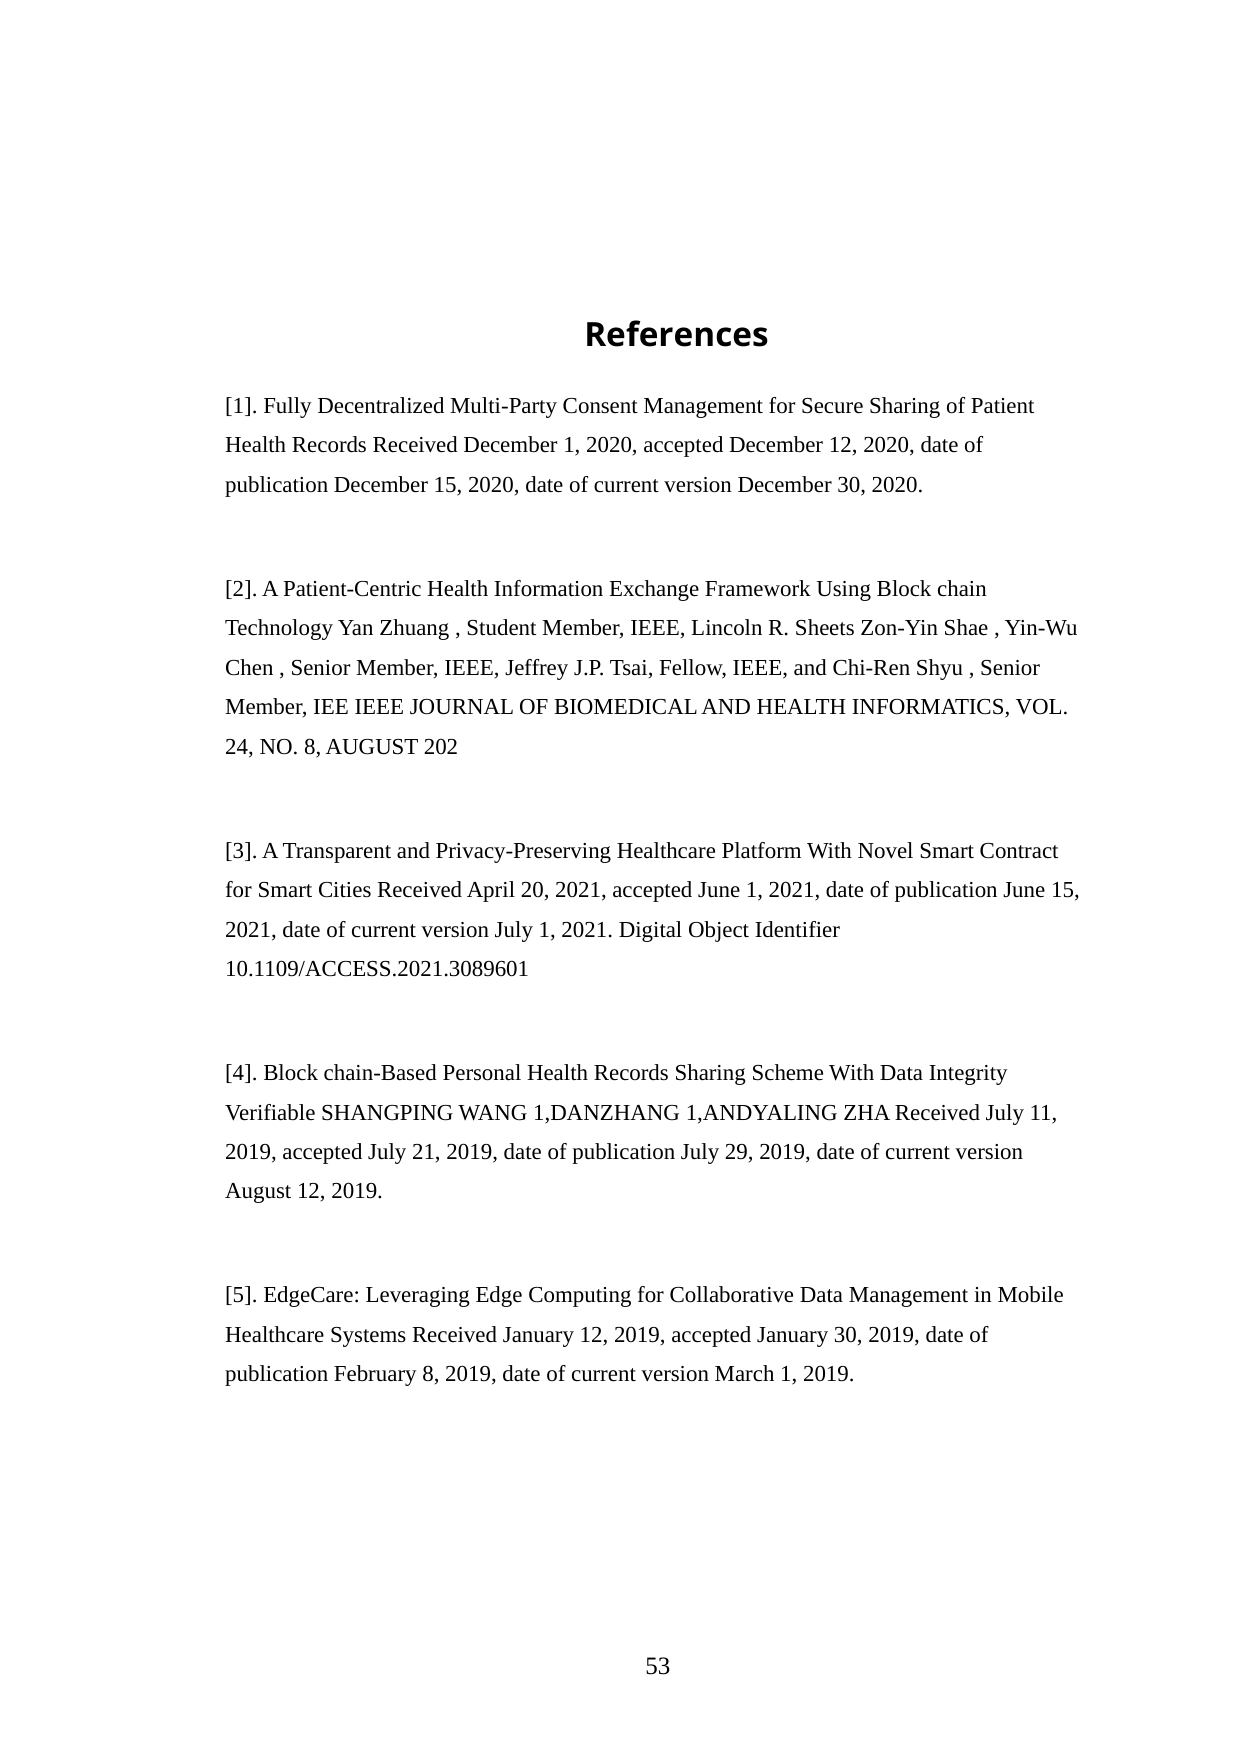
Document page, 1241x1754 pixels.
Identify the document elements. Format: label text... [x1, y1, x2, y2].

text [5]. EdgeCare: Leveraging Edge Computing for Collaborative Data Management in Mobile Healthcare Systems Received January 12, 2019, accepted January 30, 2019, date of publication February 8, 2019, date of current version March 1, 2019. [225, 1281, 1090, 1387]
text [4]. Block chain-Based Personal Health Records Sharing Scheme With Data Integrity Verifiable SHANGPING WANG 1,DANZHANG 1,ANDYALING ZHA Received July 11, 2019, accepted July 21, 2019, date of publication July 29, 2019, date of current version August 12, 2019. [225, 1059, 1090, 1204]
text [1]. Fully Decentralized Multi-Party Consent Management for Secure Sharing of Patient Health Records Received December 1, 2020, accepted December 12, 2020, date of publication December 15, 2020, date of current version December 30, 2020. [225, 392, 1090, 497]
text [3]. A Transparent and Privacy-Preserving Healthcare Platform With Novel Smart Contract for Smart Cities Received April 20, 2021, accepted June 1, 2021, date of publication June 15, 2021, date of current version July 1, 2021. Digital Object Identifier 10.1109/ACCESS.2021.3089601 [225, 837, 1090, 981]
text [2]. A Patient-Centric Health Information Exchange Framework Using Block chain Technology Yan Zhuang , Student Member, IEEE, Lincoln R. Sheets Zon-Yin Shae , Yin-Wu Chen , Senior Member, IEEE, Jeffrey J.P. Tsai, Fellow, IEEE, and Chi-Ren Shyu , Senior Member, IEE IEEE JOURNAL OF BIOMEDICAL AND HEALTH INFORMATICS, VOL. 24, NO. 8, AUGUST 202 [225, 575, 1090, 759]
subtitle References [262, 311, 1090, 357]
